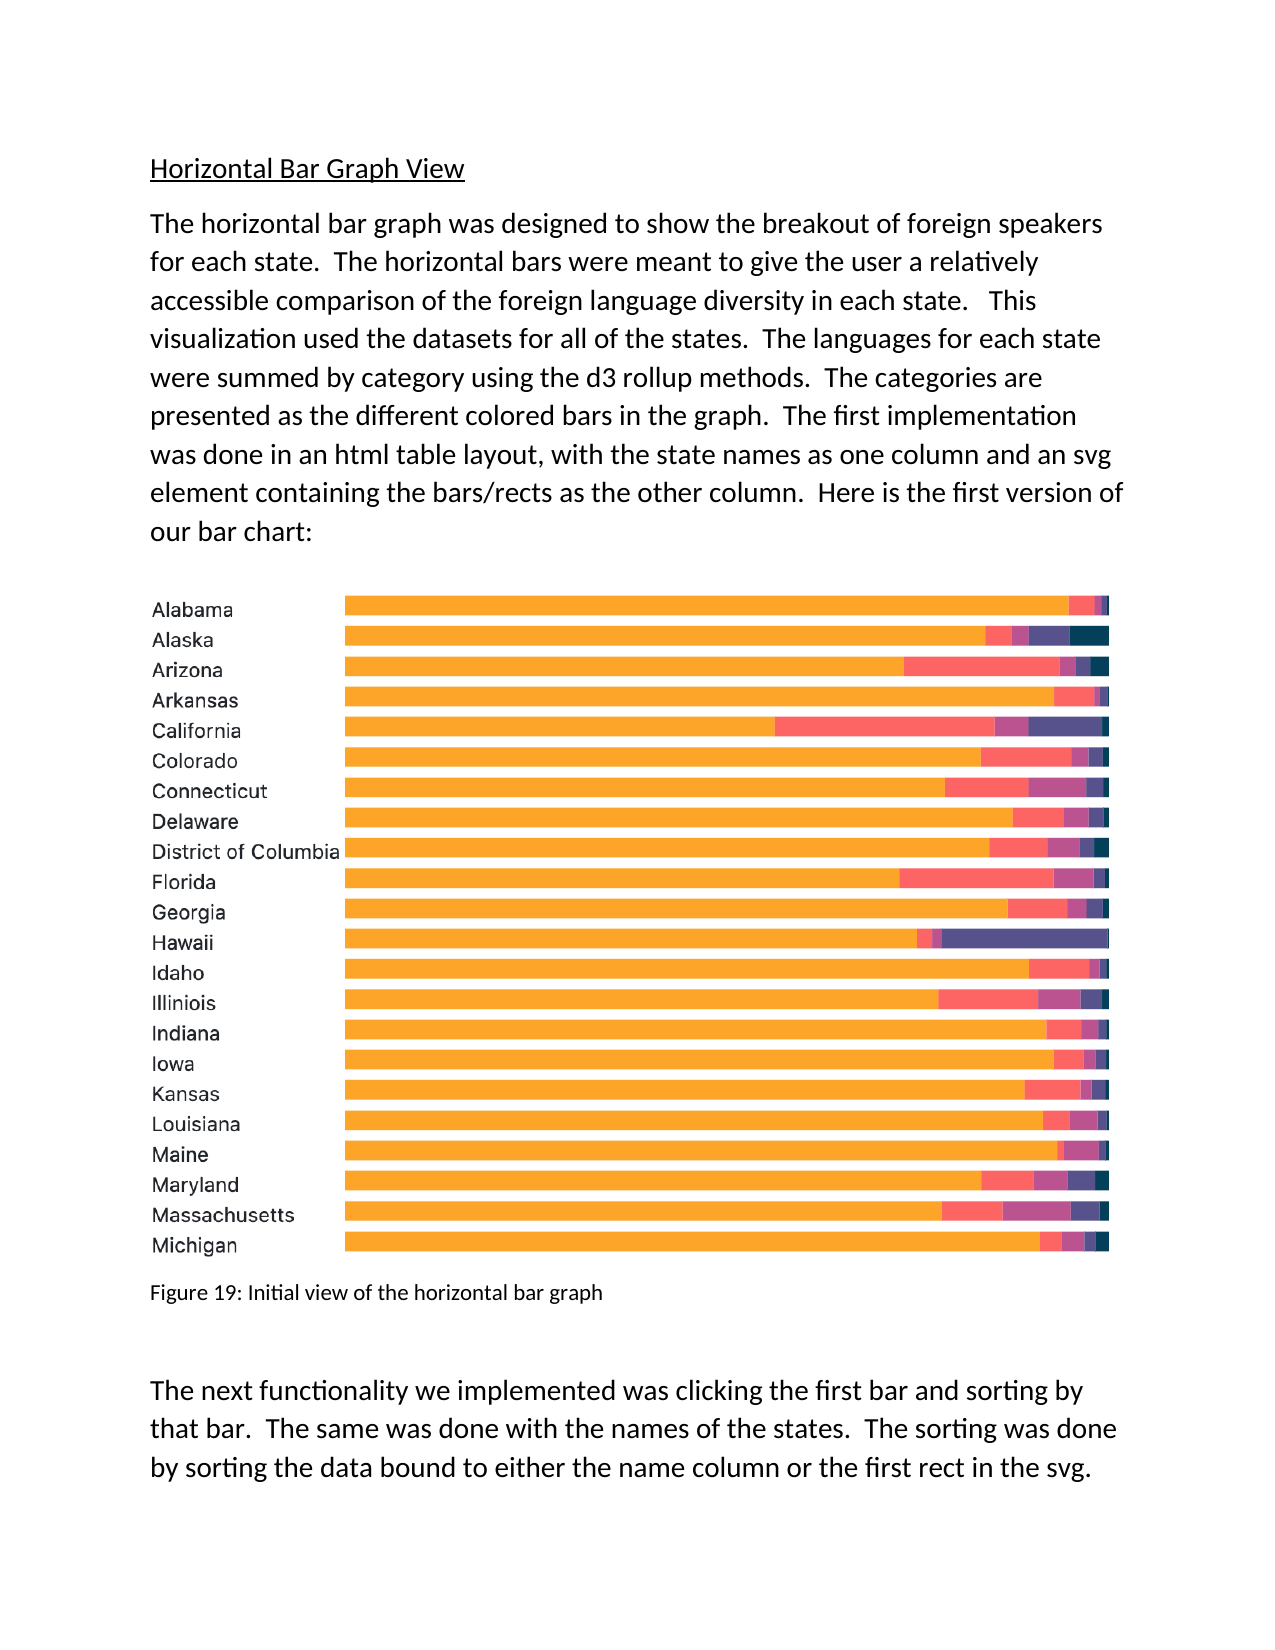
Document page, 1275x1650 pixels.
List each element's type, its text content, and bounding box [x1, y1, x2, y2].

text The next functionality we implemented was clicking the first bar and sorting by that bar. The same was done with the names of the states. The sorting was done by sorting the data bound to either the name column or the first rect in the svg. [150, 1372, 1125, 1485]
text Figure 19: Initial view of the horizontal bar graph [150, 1278, 1125, 1306]
text Horizontal Bar Graph View [150, 150, 1125, 186]
text The horizontal bar graph was designed to show the breakout of foreign speakers for each state. The horizontal bars were meant to give the user a relatively accessible comparison of the foreign language diversity in each state. This visualization used the datasets for all of the states. The languages for each state were summed by category using the d3 rollup methods. The categories are presented as the different colored bars in the graph. The first implementation was done in an html table layout, with the state names as one column and an svg element containing the bars/rects as the other column. Here is the first version of our bar chart: [150, 205, 1125, 548]
picture [150, 567, 1125, 1260]
